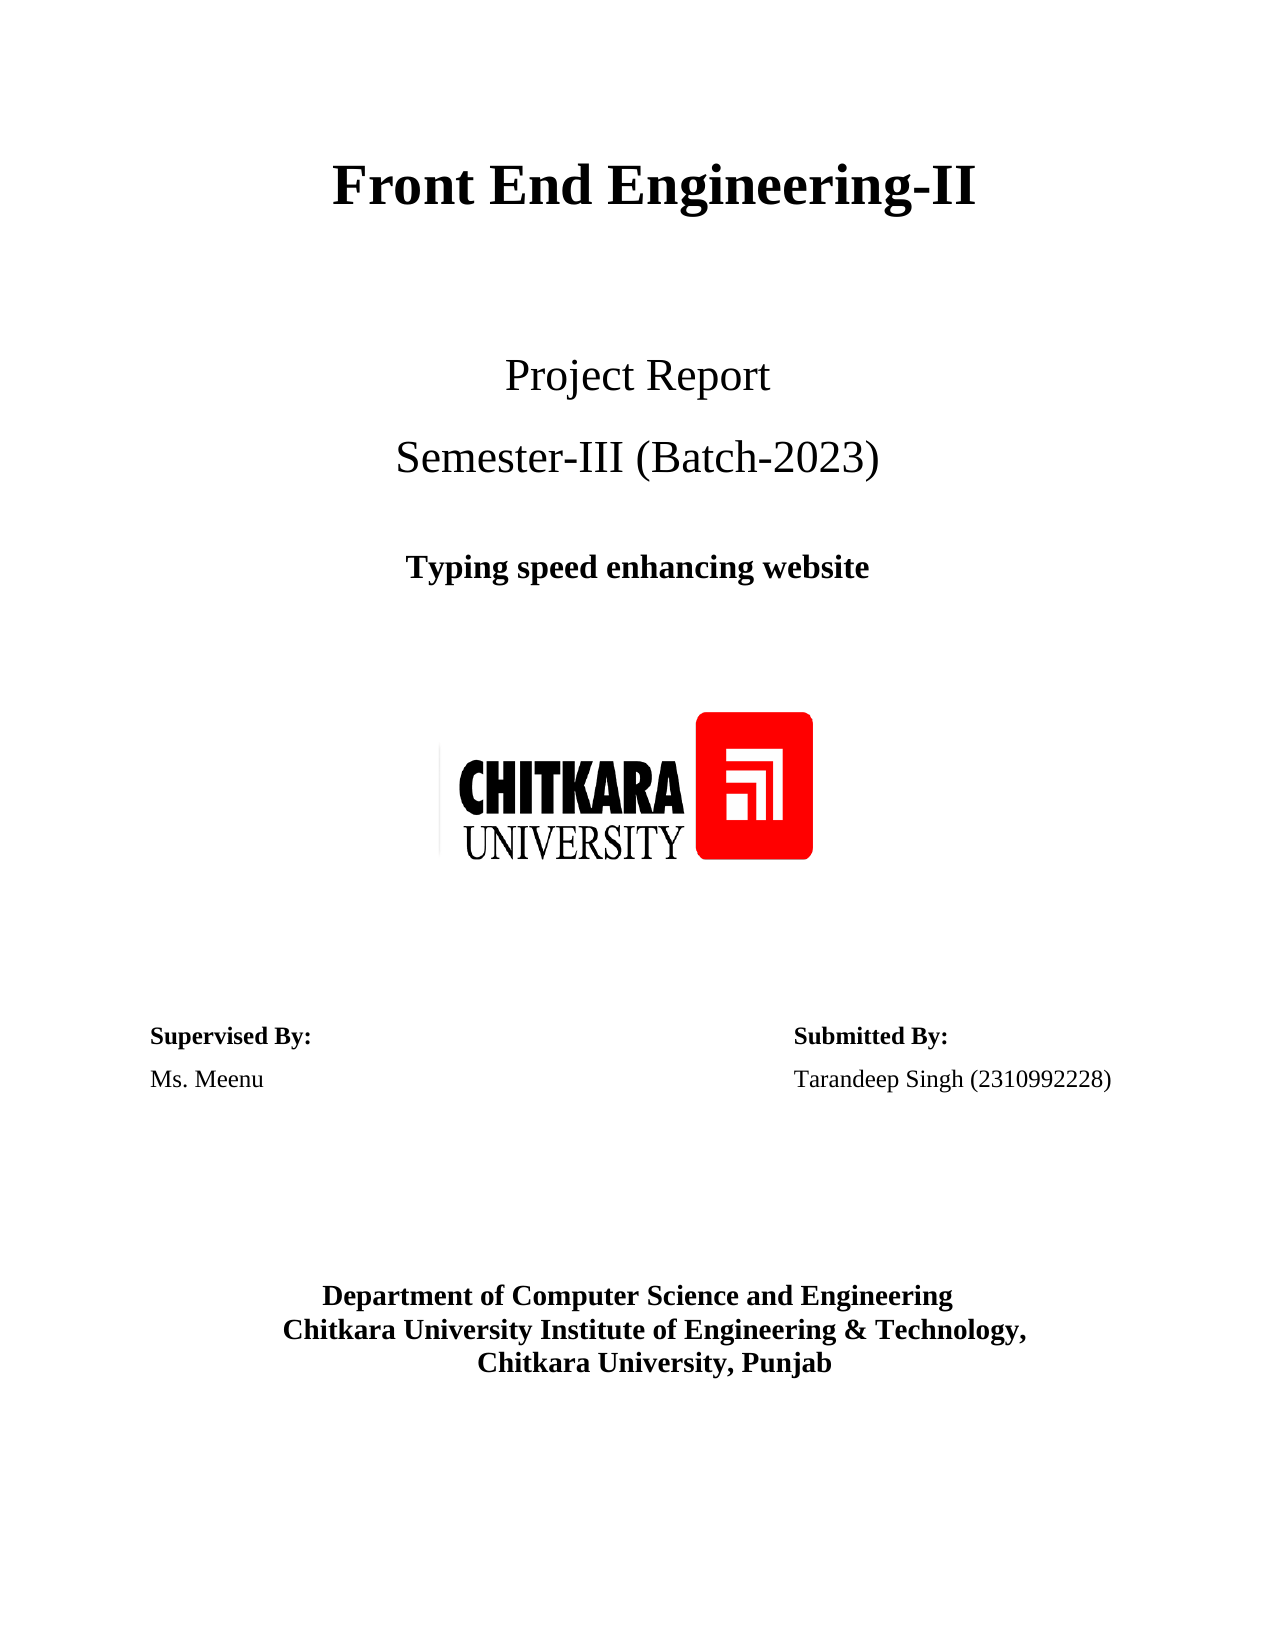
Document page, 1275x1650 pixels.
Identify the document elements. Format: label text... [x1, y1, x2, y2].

picture [438, 666, 837, 912]
text Project Report [150, 348, 1125, 401]
subtitle Front End Engineering-II [150, 150, 1159, 217]
subtitle Chitkara University Institute of Engineering & Technology, [150, 1312, 1159, 1345]
text Typing speed enhancing website [150, 547, 1125, 614]
text Department of Computer Science and Engineering [150, 1278, 1125, 1312]
text Ms. Meenu Tarandeep Singh (2310992228) [150, 1064, 1125, 1093]
text Supervised By: Submitted By: [150, 1021, 1125, 1050]
subtitle Chitkara University, Punjab [150, 1345, 1159, 1379]
text Semester-III (Batch-2023) [150, 429, 1125, 482]
